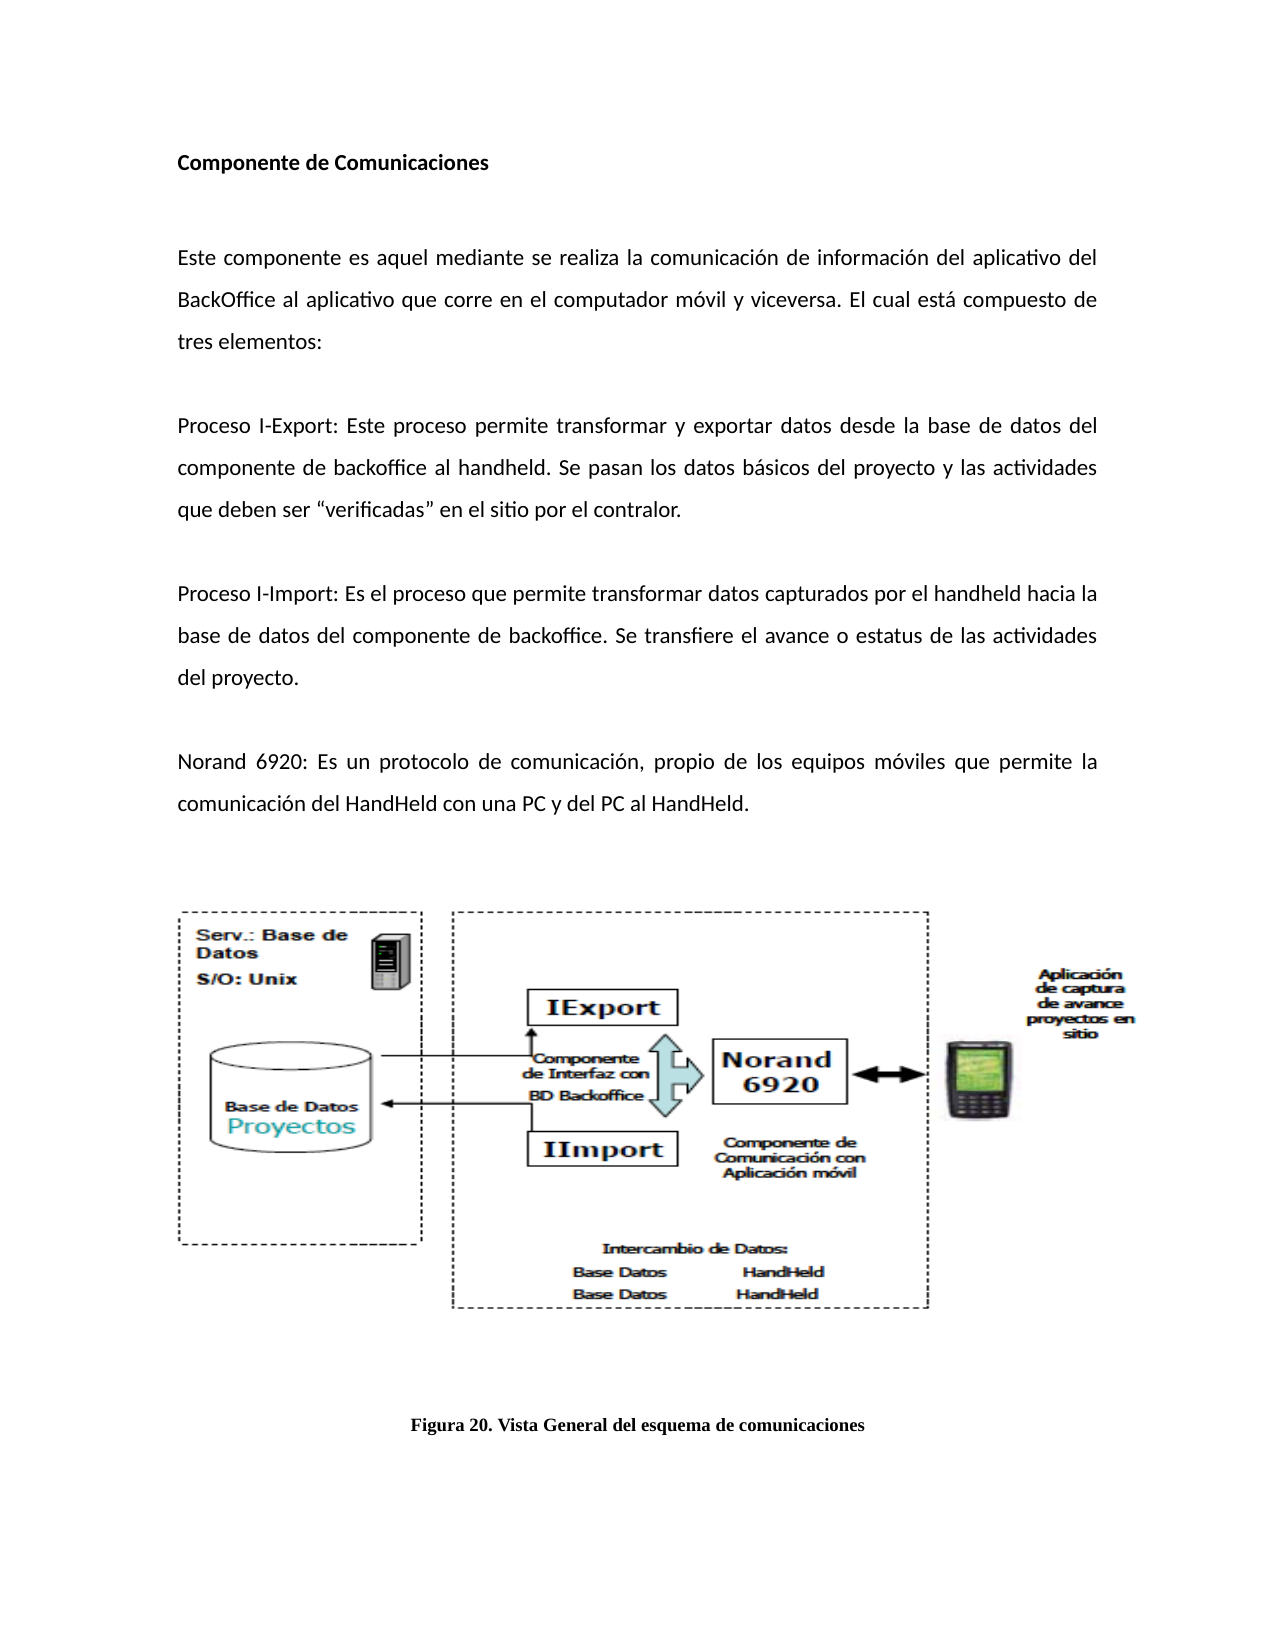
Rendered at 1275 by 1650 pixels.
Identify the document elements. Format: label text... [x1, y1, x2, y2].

text Proceso I-Import: Es el proceso que permite transformar datos capturados por el handheld hacia la base de datos del componente de backoffice. Se transfiere el avance o estatus de las actividades del proyecto. [177, 579, 1098, 691]
text Norand 6920: Es un protocolo de comunicación, propio de los equipos móviles que permite la comunicación del HandHeld con una PC y del PC al HandHeld. [177, 747, 1098, 817]
picture [167, 881, 1143, 1346]
text Este componente es aquel mediante se realiza la comunicación de información del aplicativo del BackOffice al aplicativo que corre en el computador móvil y viceversa. El cual está compuesto de tres elementos: [177, 243, 1098, 355]
text Figura 20. Vista General del esquema de comunicaciones [177, 1414, 1098, 1436]
subtitle Componente de Comunicaciones [177, 148, 1098, 176]
text Proceso I-Export: Este proceso permite transformar y exportar datos desde la base de datos del componente de backoffice al handheld. Se pasan los datos básicos del proyecto y las actividades que deben ser “verificadas” en el sitio por el contralor. [177, 411, 1098, 523]
